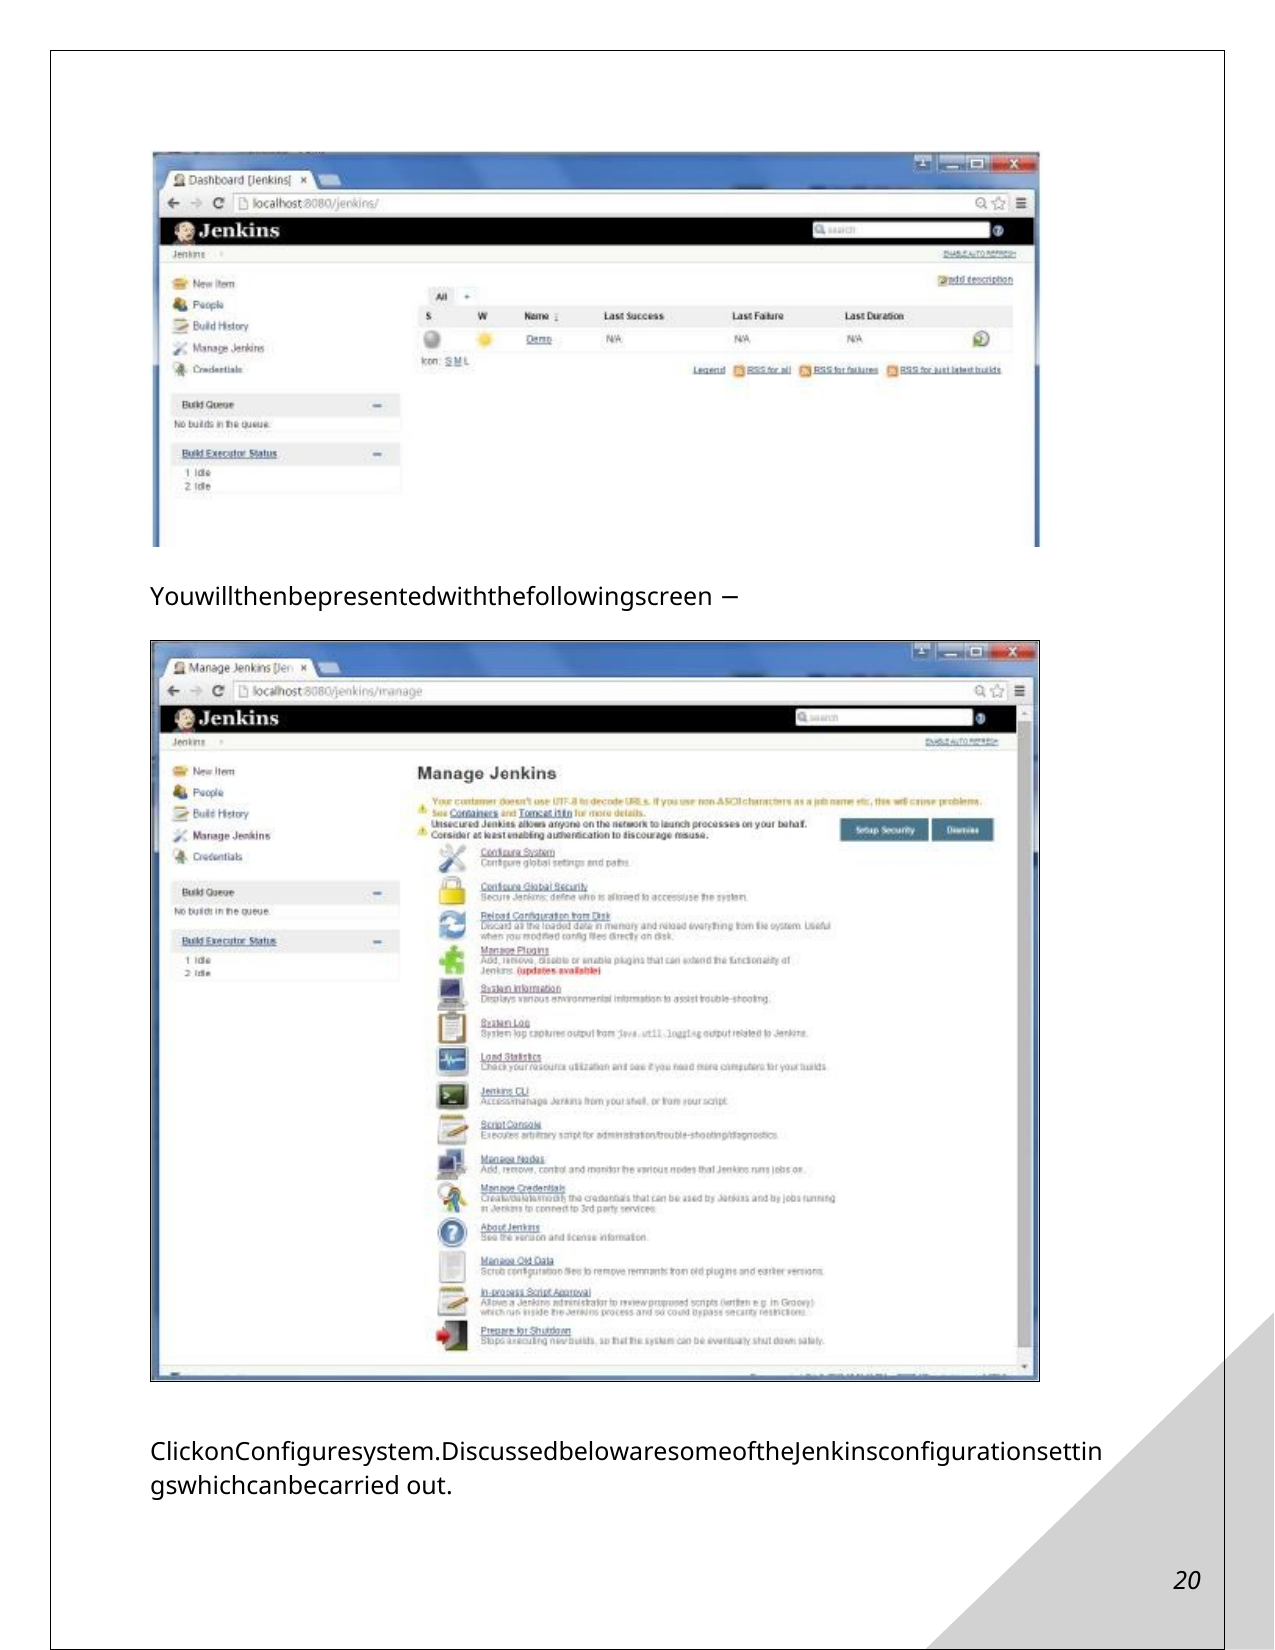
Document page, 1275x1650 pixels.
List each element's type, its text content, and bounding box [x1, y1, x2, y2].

text ClickonConfiguresystem.DiscussedbelowaresomeoftheJenkinsconfigurationsettingswhichcanbecarried out. [150, 1434, 1111, 1502]
text 20 [139, 1563, 1201, 1597]
picture [151, 641, 1039, 1381]
picture [150, 150, 1043, 547]
text Youwillthenbepresentedwiththefollowingscreen − [150, 579, 1214, 613]
